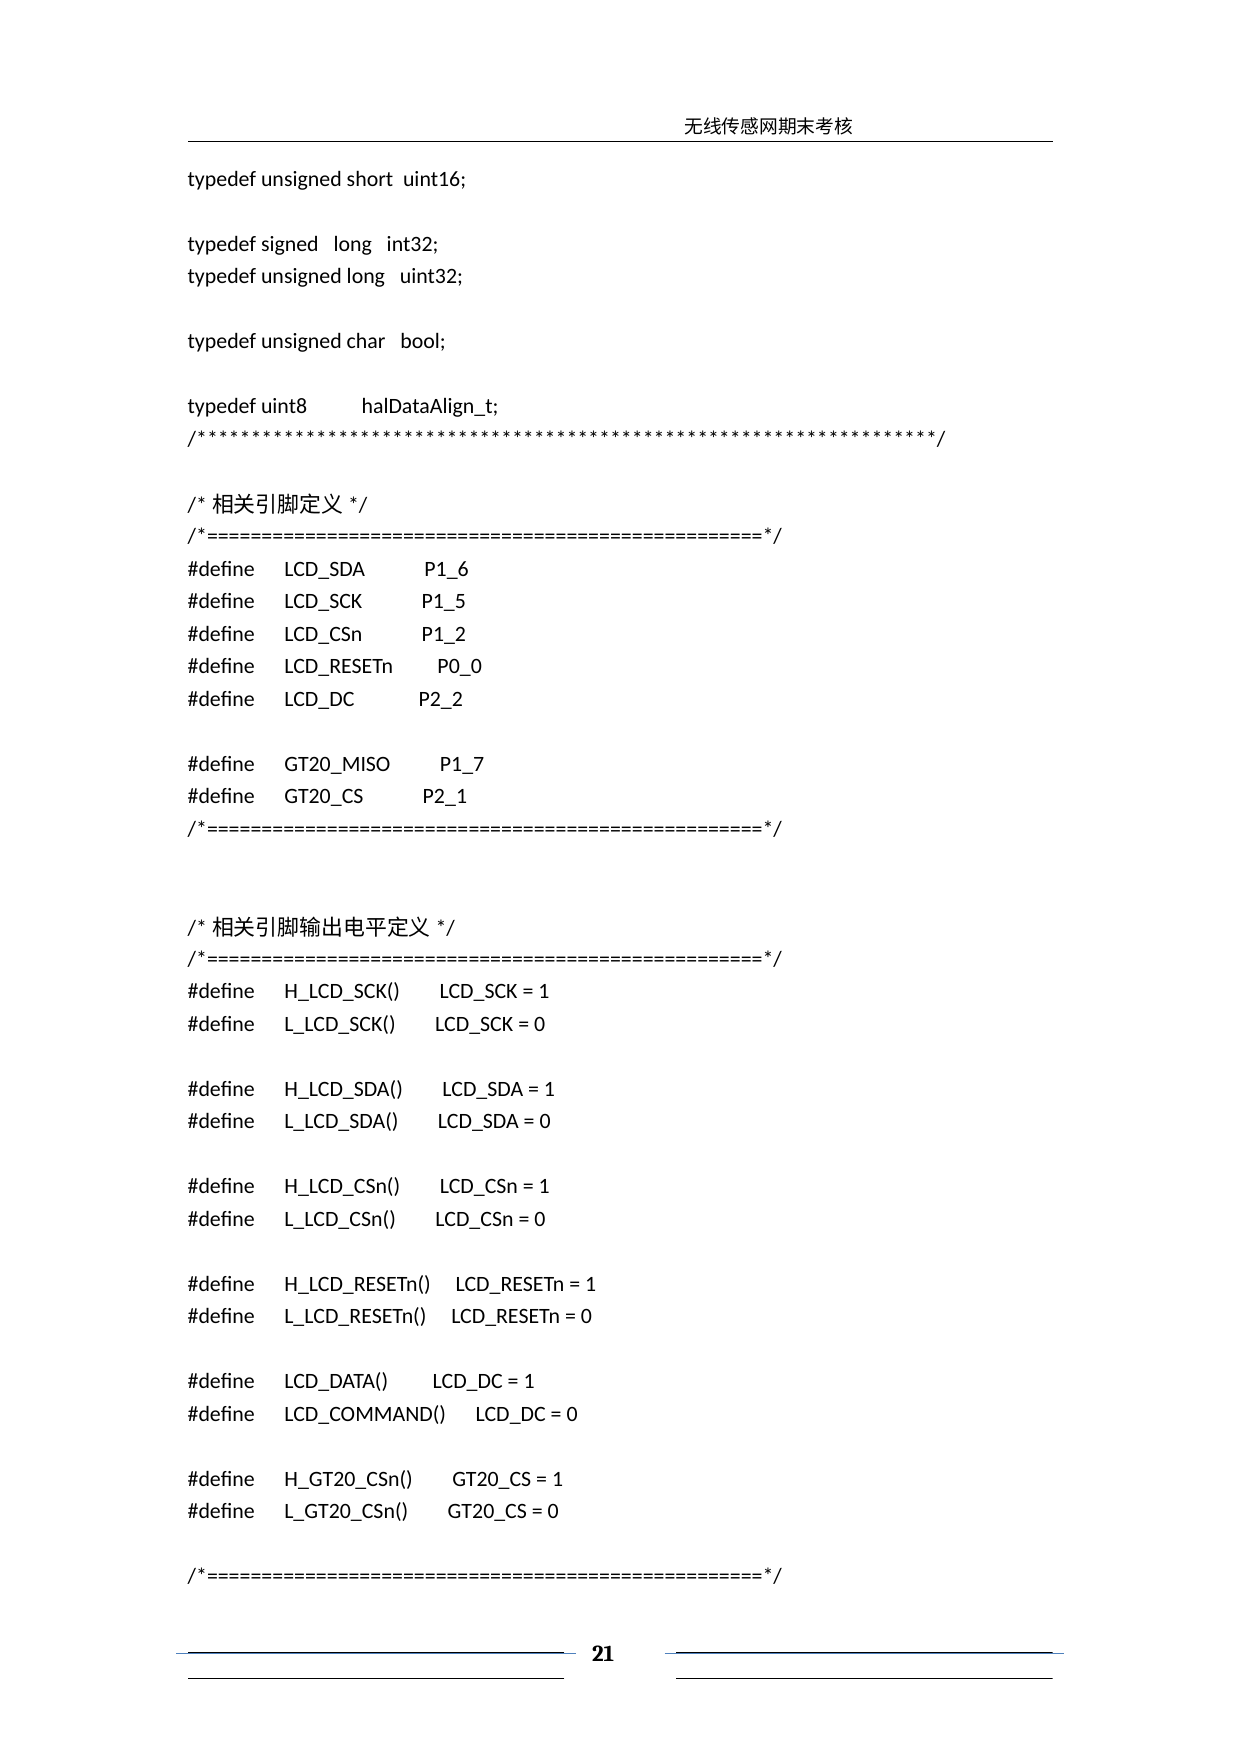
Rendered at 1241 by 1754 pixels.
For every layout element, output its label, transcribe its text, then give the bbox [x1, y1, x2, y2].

list #define H_GT20_CSn() GT20_CS = 1 [187, 1462, 1053, 1494]
list #define L_GT20_CSn() GT20_CS = 0 [187, 1494, 1053, 1527]
list #define H_LCD_SDA() LCD_SDA = 1 [187, 1072, 1053, 1104]
list #define LCD_RESETn P0_0 [187, 649, 1053, 682]
list #define LCD_SCK P1_5 [187, 584, 1053, 617]
list #define LCD_SDA P1_6 [187, 552, 1053, 584]
list #define LCD_COMMAND() LCD_DC = 0 [187, 1397, 1053, 1429]
list typedef unsigned short uint16; [187, 162, 1053, 194]
list /*===================================================*/ [187, 519, 1053, 552]
list /*===================================================*/ [187, 812, 1053, 844]
list typedef signed long int32; [187, 227, 1053, 259]
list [187, 422, 1053, 454]
list /*===================================================*/ [187, 942, 1053, 974]
list #define GT20_MISO P1_7 [187, 747, 1053, 779]
list #define H_LCD_SCK() LCD_SCK = 1 [187, 974, 1053, 1007]
list typedef unsigned char bool; [187, 324, 1053, 357]
list #define L_LCD_RESETn() LCD_RESETn = 0 [187, 1299, 1053, 1332]
list #define LCD_CSn P1_2 [187, 617, 1053, 649]
list typedef uint8 halDataAlign_t; [187, 389, 1053, 422]
list /* 相关引脚输出电平定义 */ [187, 909, 1053, 942]
list #define H_LCD_RESETn() LCD_RESETn = 1 [187, 1267, 1053, 1299]
list #define LCD_DC P2_2 [187, 682, 1053, 714]
list #define LCD_DATA() LCD_DC = 1 [187, 1364, 1053, 1397]
list #define H_LCD_CSn() LCD_CSn = 1 [187, 1169, 1053, 1202]
list /* 相关引脚定义 */ [187, 487, 1053, 519]
list /*===================================================*/ [187, 1559, 1053, 1592]
list #define L_LCD_SCK() LCD_SCK = 0 [187, 1007, 1053, 1039]
list typedef unsigned long uint32; [187, 259, 1053, 292]
list #define L_LCD_CSn() LCD_CSn = 0 [187, 1202, 1053, 1234]
list #define L_LCD_SDA() LCD_SDA = 0 [187, 1104, 1053, 1137]
list #define GT20_CS P2_1 [187, 779, 1053, 812]
